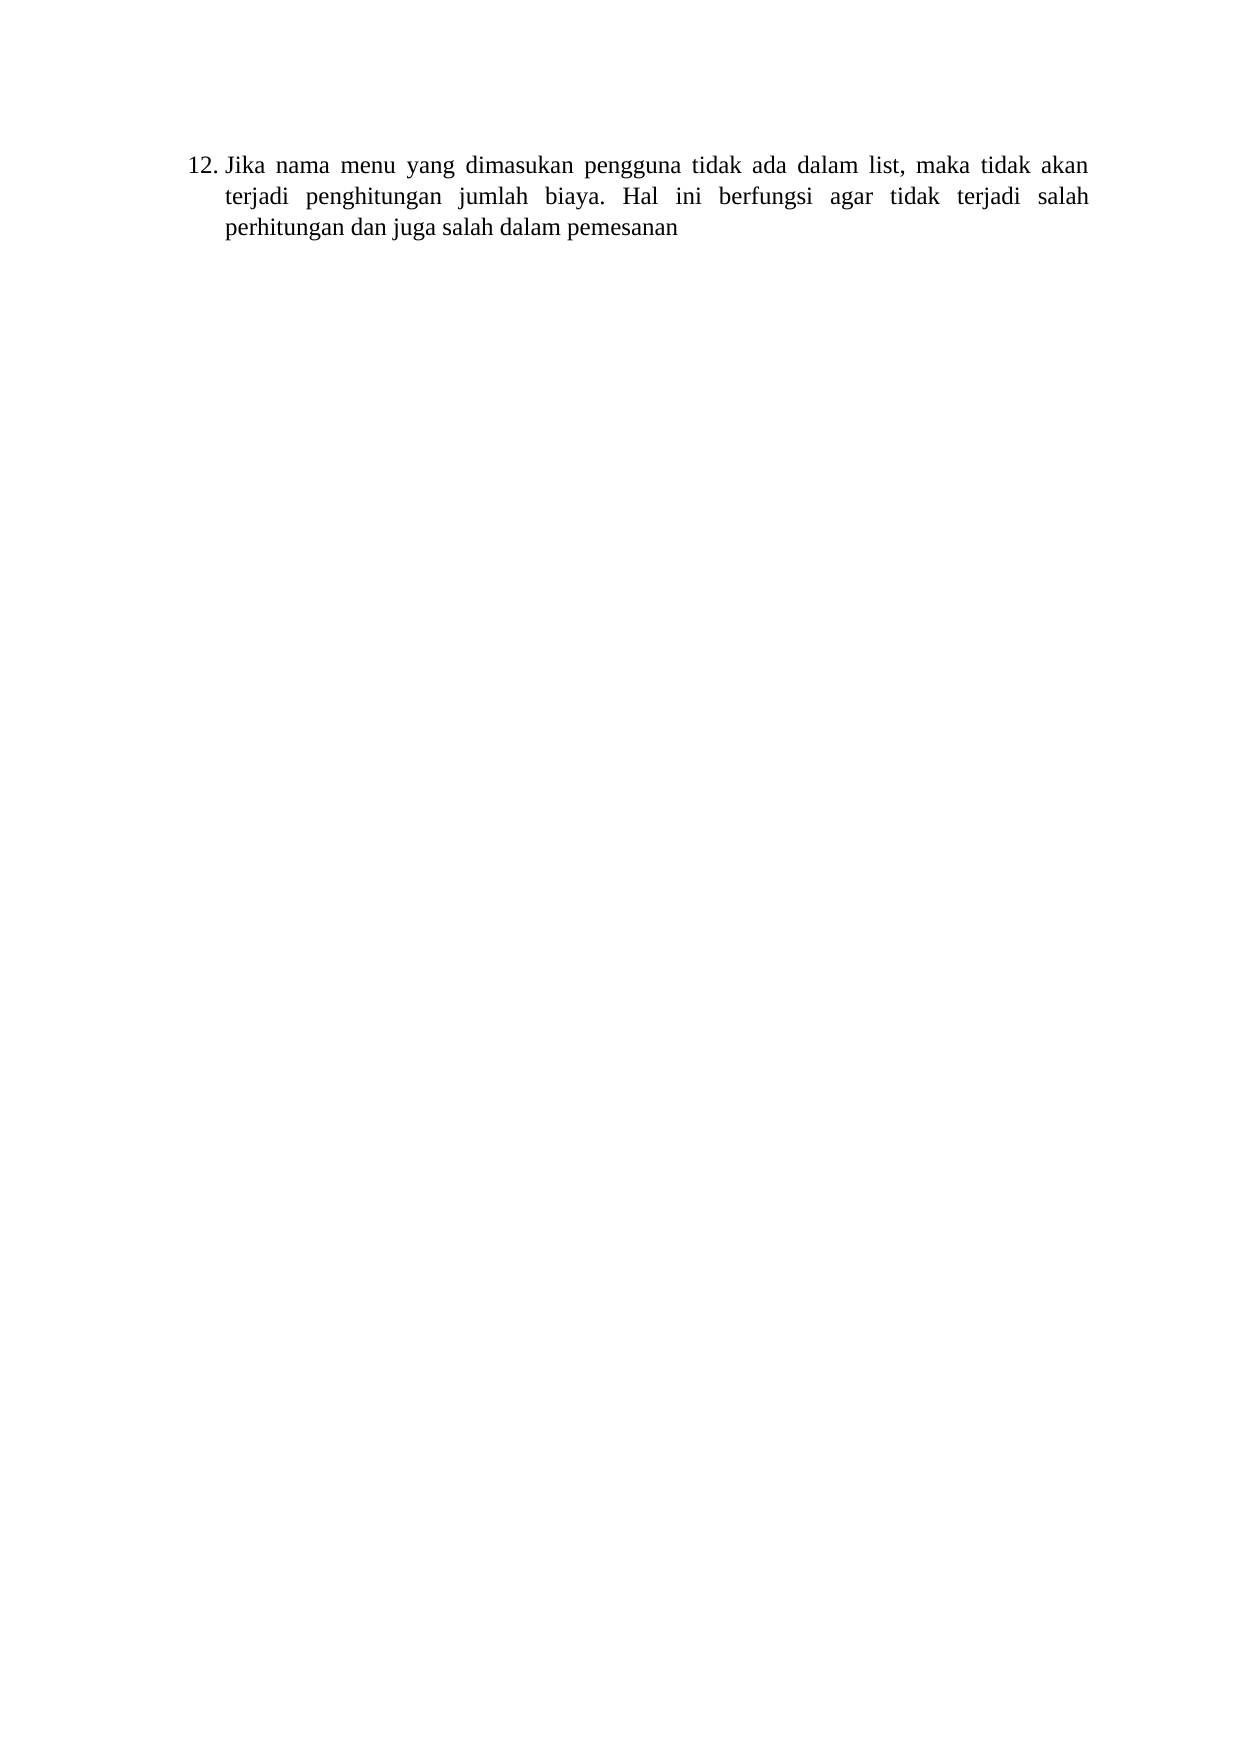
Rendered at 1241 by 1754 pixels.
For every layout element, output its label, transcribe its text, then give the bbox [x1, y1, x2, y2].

list Jika nama menu yang dimasukan pengguna tidak ada dalam list, maka tidak akan terjadi penghitungan jumlah biaya. Hal ini berfungsi agar tidak terjadi salah perhitungan dan juga salah dalam pemesanan [187, 150, 1090, 241]
